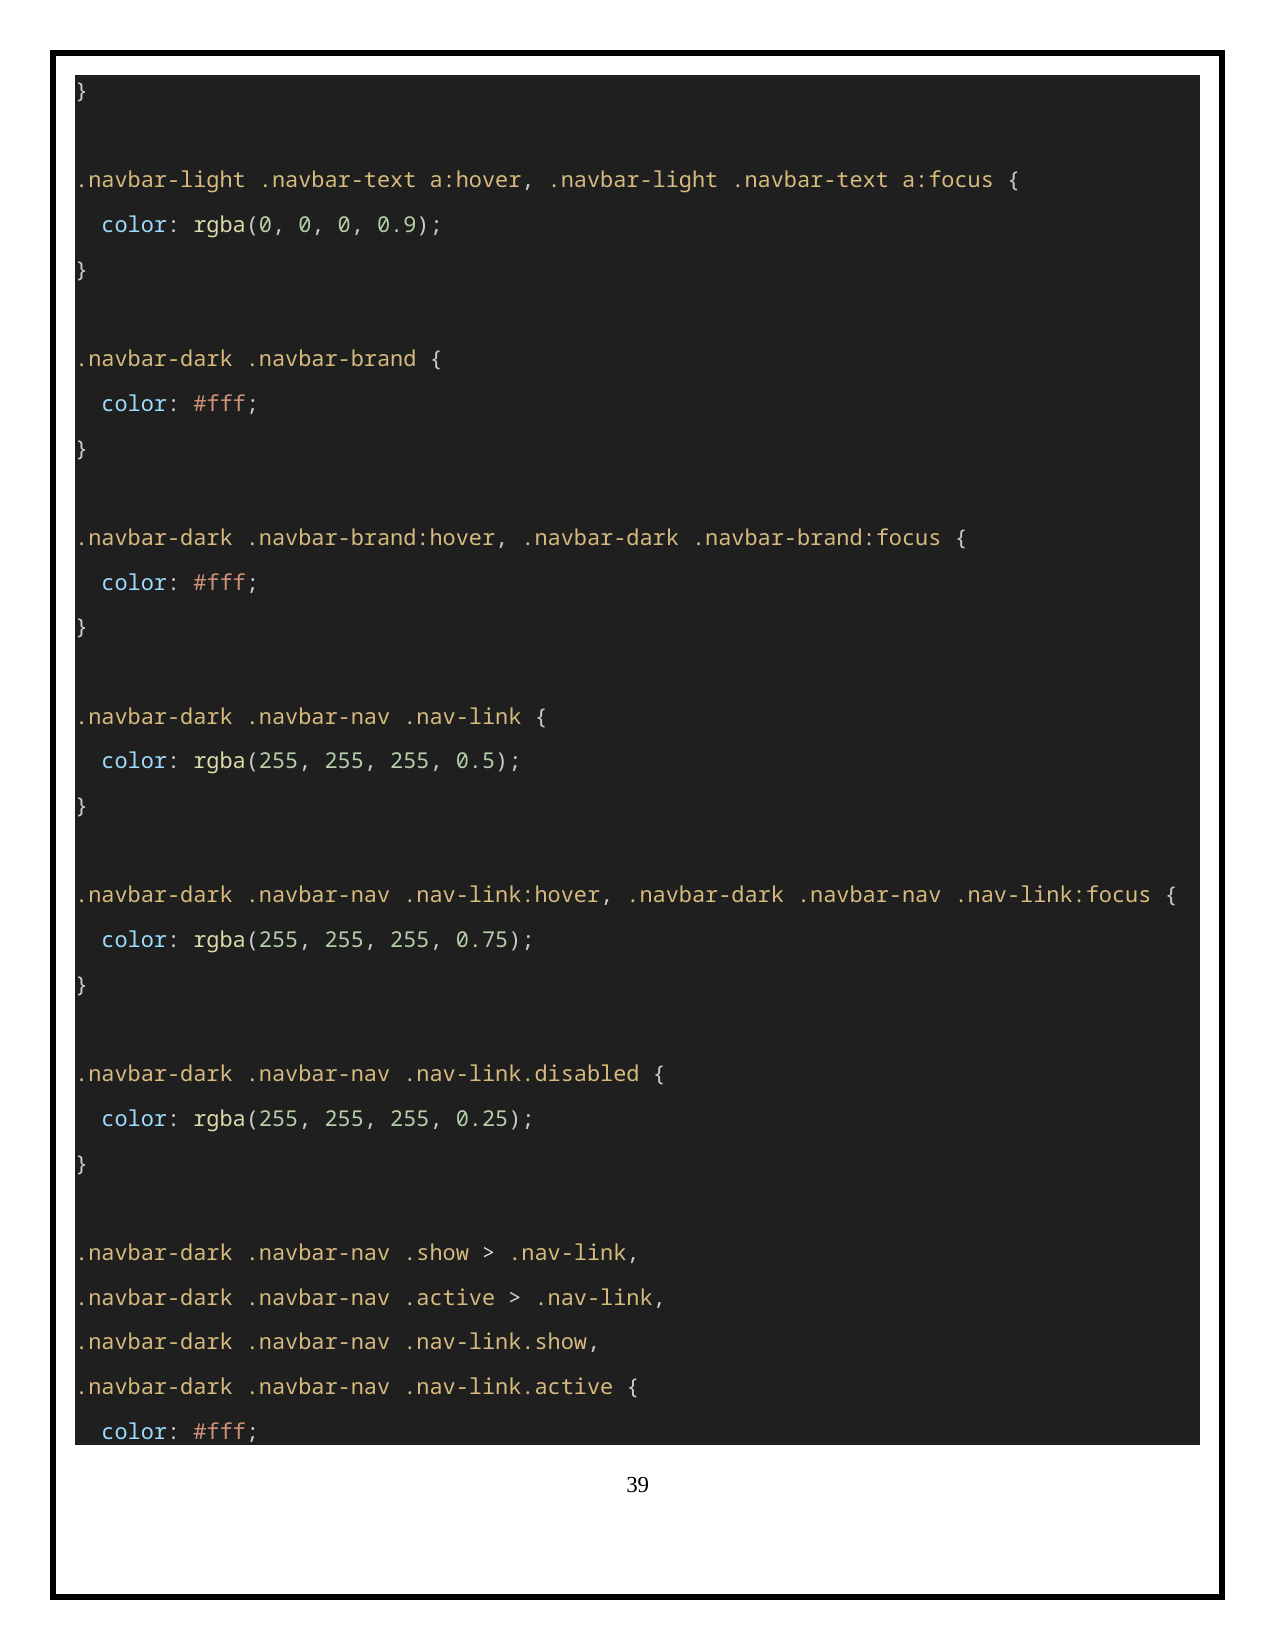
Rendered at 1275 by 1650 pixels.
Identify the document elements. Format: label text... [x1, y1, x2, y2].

text color: #fff; [75, 388, 1200, 418]
text } [75, 969, 1200, 998]
text color: rgba(0, 0, 0, 0.9); [75, 209, 1200, 239]
text .navbar-dark .navbar-nav .nav-link.show, [75, 1326, 1200, 1356]
text } [75, 432, 1200, 462]
text .navbar-dark .navbar-brand { [75, 343, 1200, 373]
text color: #fff; [75, 1416, 1200, 1445]
text .navbar-dark .navbar-nav .nav-link:hover, .navbar-dark .navbar-nav .nav-link:focus { [75, 879, 1200, 909]
text .navbar-dark .navbar-nav .nav-link { [75, 701, 1200, 730]
text color: rgba(255, 255, 255, 0.75); [75, 924, 1200, 954]
text .navbar-dark .navbar-nav .nav-link.active { [75, 1371, 1200, 1401]
text .navbar-dark .navbar-brand:hover, .navbar-dark .navbar-brand:focus { [75, 522, 1200, 552]
text } [75, 1147, 1200, 1177]
text .navbar-dark .navbar-nav .nav-link.disabled { [75, 1058, 1200, 1088]
text .navbar-light .navbar-text a:hover, .navbar-light .navbar-text a:focus { [75, 164, 1200, 194]
text } [75, 75, 1200, 105]
text color: rgba(255, 255, 255, 0.25); [75, 1103, 1200, 1133]
text } [75, 254, 1200, 283]
text .navbar-dark .navbar-nav .show > .nav-link, [75, 1237, 1200, 1267]
text } [75, 611, 1200, 641]
text } [75, 790, 1200, 820]
text color: rgba(255, 255, 255, 0.5); [75, 745, 1200, 775]
text .navbar-dark .navbar-nav .active > .nav-link, [75, 1282, 1200, 1311]
text color: #fff; [75, 567, 1200, 596]
